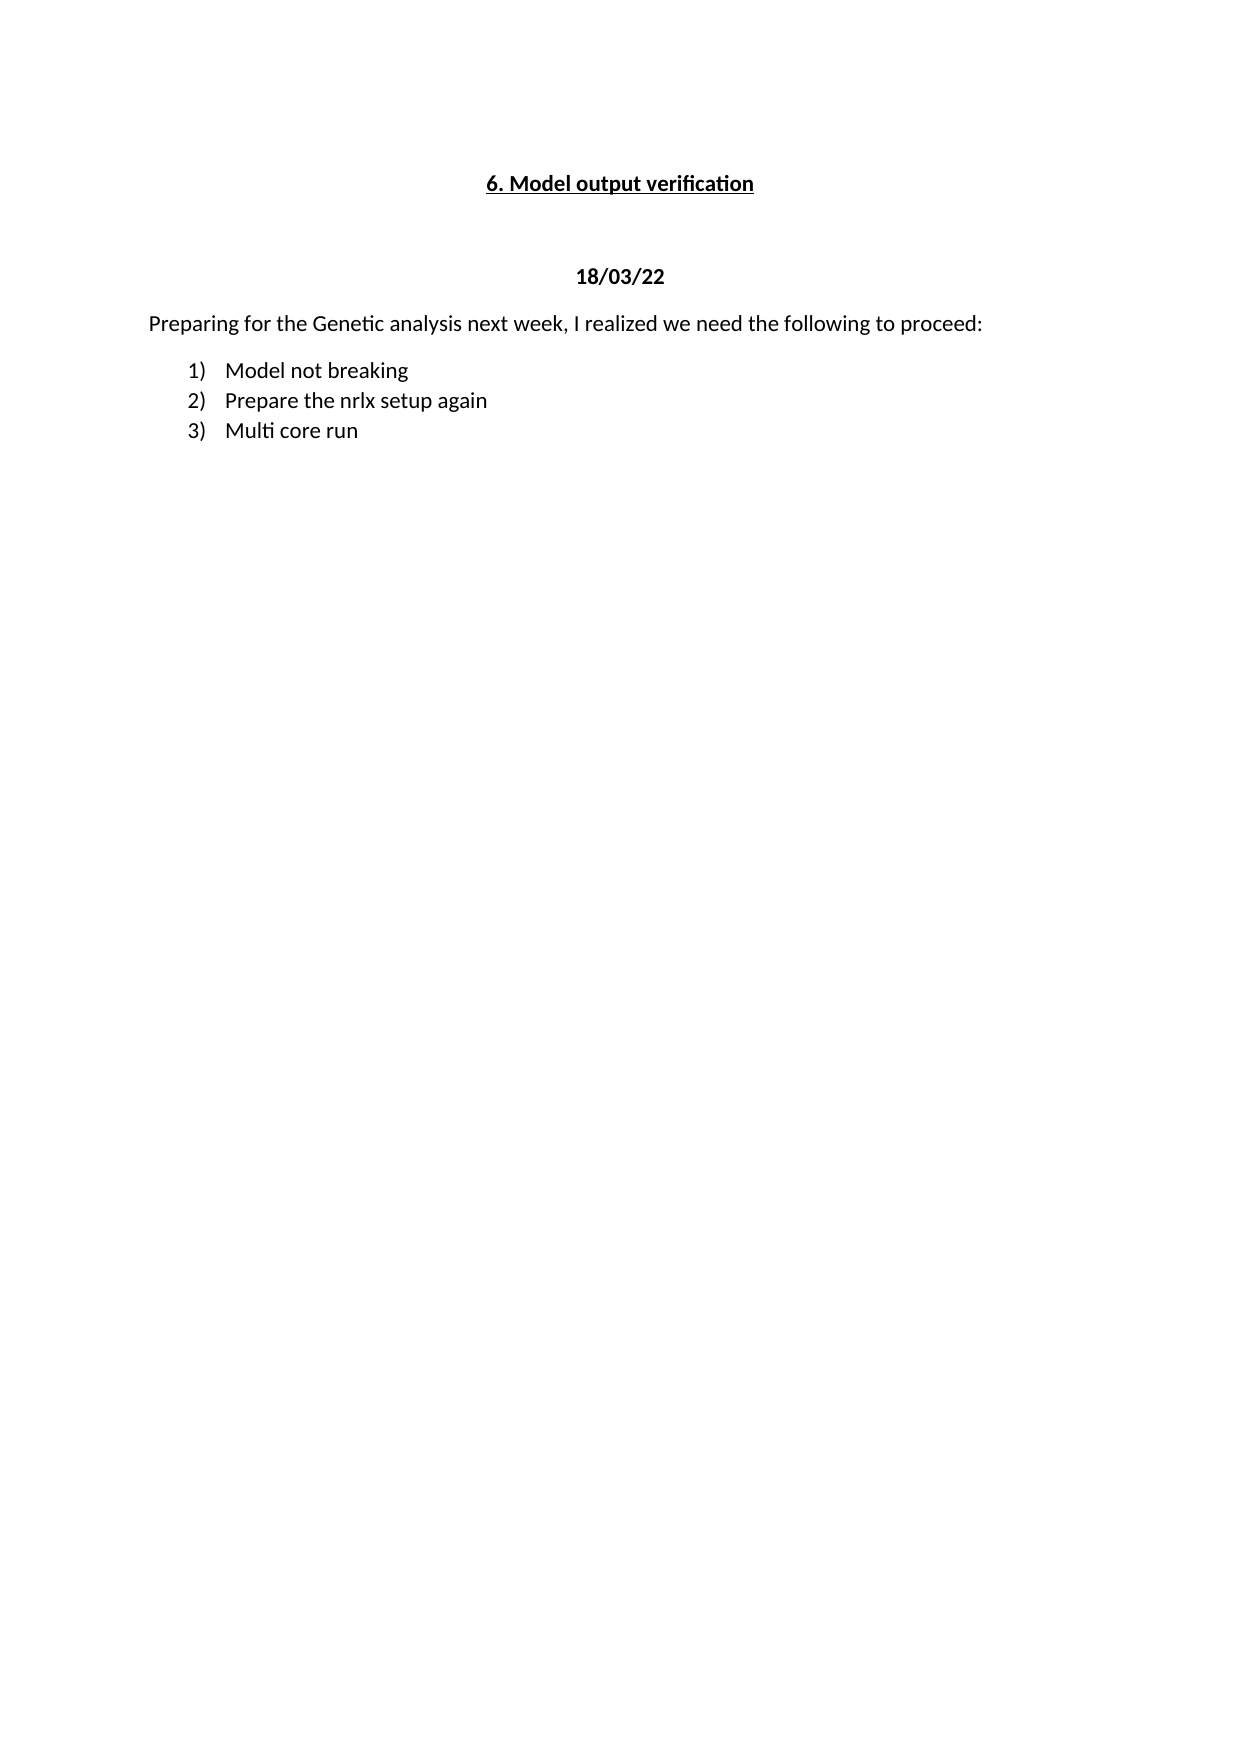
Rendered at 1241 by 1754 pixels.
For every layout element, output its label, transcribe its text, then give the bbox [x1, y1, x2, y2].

text Preparing for the Genetic analysis next week, I realized we need the following to proceed: [75, 309, 1165, 337]
text 6. Model output verification [75, 169, 1165, 197]
list Model not breaking [187, 356, 1165, 384]
text 18/03/22 [75, 262, 1165, 291]
list Prepare the nrlx setup again [187, 386, 1165, 414]
list Multi core run [187, 417, 1165, 445]
